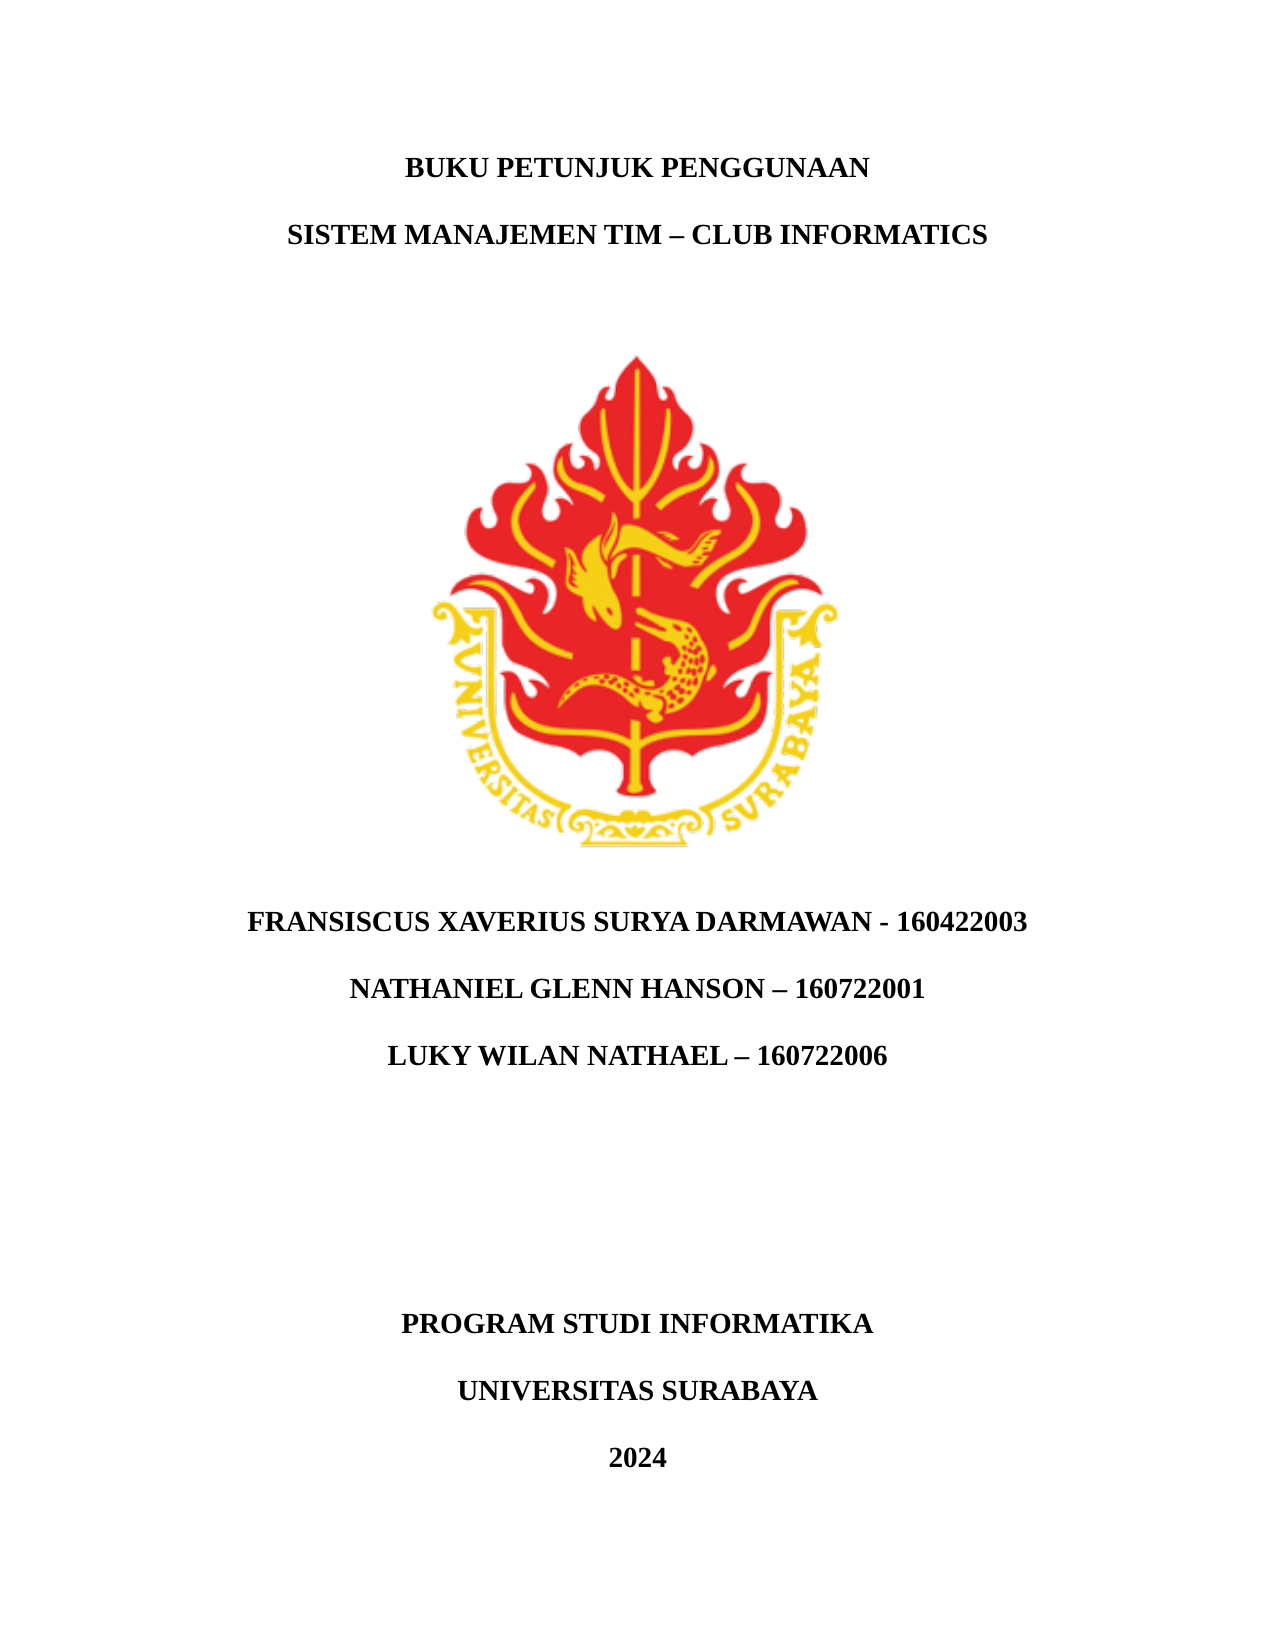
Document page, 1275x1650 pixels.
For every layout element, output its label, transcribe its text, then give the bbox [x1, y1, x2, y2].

text 2024 [150, 1440, 1125, 1473]
text BUKU PETUNJUK PENGGUNAAN [150, 150, 1125, 183]
text LUKY WILAN NATHAEL – 160722006 [150, 1038, 1125, 1071]
text SISTEM MANAJEMEN TIM – CLUB INFORMATICS [150, 217, 1125, 251]
picture [344, 315, 931, 902]
text FRANSISCUS XAVERIUS SURYA DARMAWAN - 160422003 [150, 904, 1125, 937]
text PROGRAM STUDI INFORMATIKA [150, 1306, 1125, 1339]
text NATHANIEL GLENN HANSON – 160722001 [150, 971, 1125, 1004]
text UNIVERSITAS SURABAYA [150, 1373, 1125, 1406]
